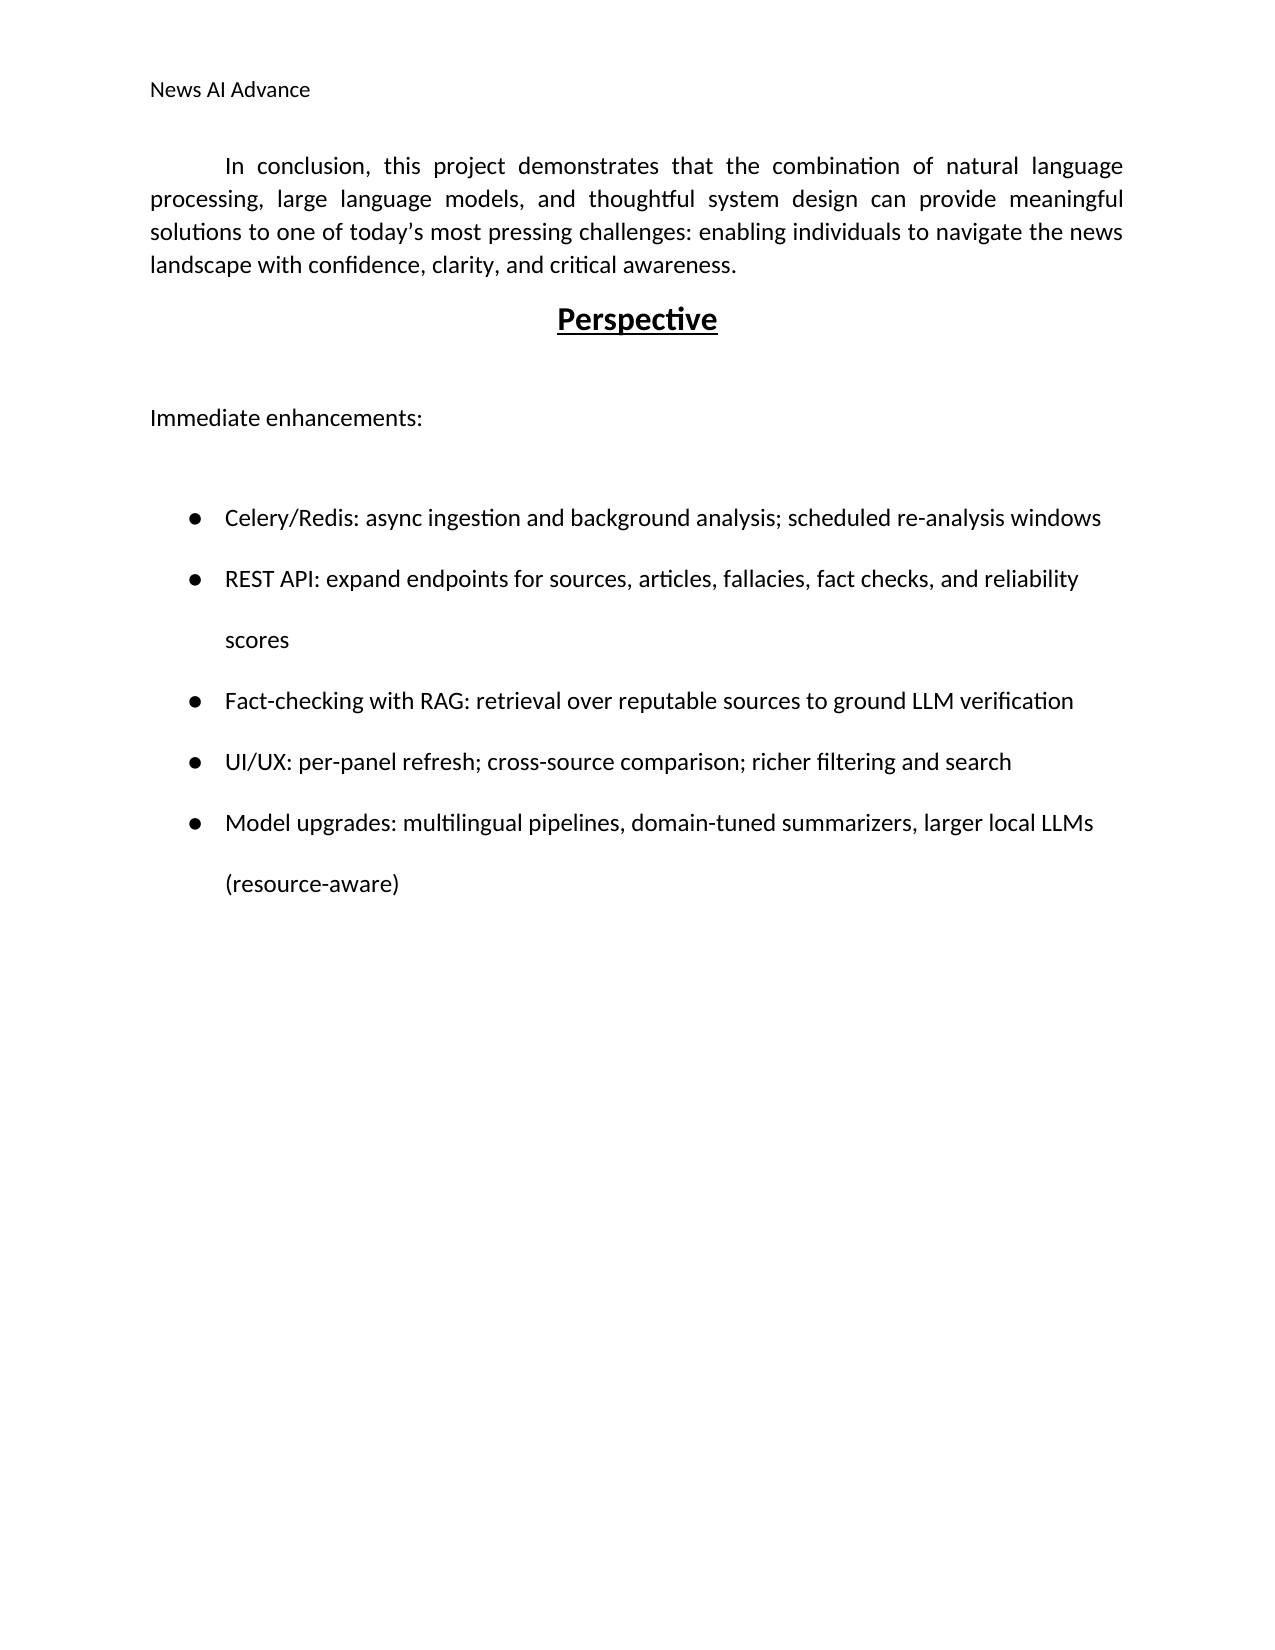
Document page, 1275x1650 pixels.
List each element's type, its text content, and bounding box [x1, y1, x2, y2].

list UI/UX: per-panel refresh; cross-source comparison; richer filtering and search [187, 746, 1125, 776]
text In conclusion, this project demonstrates that the combination of natural language processing, large language models, and thoughtful system design can provide meaningful solutions to one of today’s most pressing challenges: enabling individuals to navigate the news landscape with confidence, clarity, and critical awareness. [150, 150, 1125, 279]
list Fact-checking with RAG: retrieval over reputable sources to ground LLM verification [187, 685, 1125, 715]
text Immediate enhancements: [150, 403, 1125, 433]
list REST API: expand endpoints for sources, articles, fallacies, fact checks, and reliability scores [187, 563, 1125, 654]
list Celery/Redis: async ingestion and background analysis; scheduled re-analysis windows [187, 502, 1125, 532]
list Model upgrades: multilingual pipelines, domain-tuned summarizers, larger local LLMs (resource-aware) [187, 807, 1125, 898]
subtitle Perspective [150, 298, 1125, 339]
